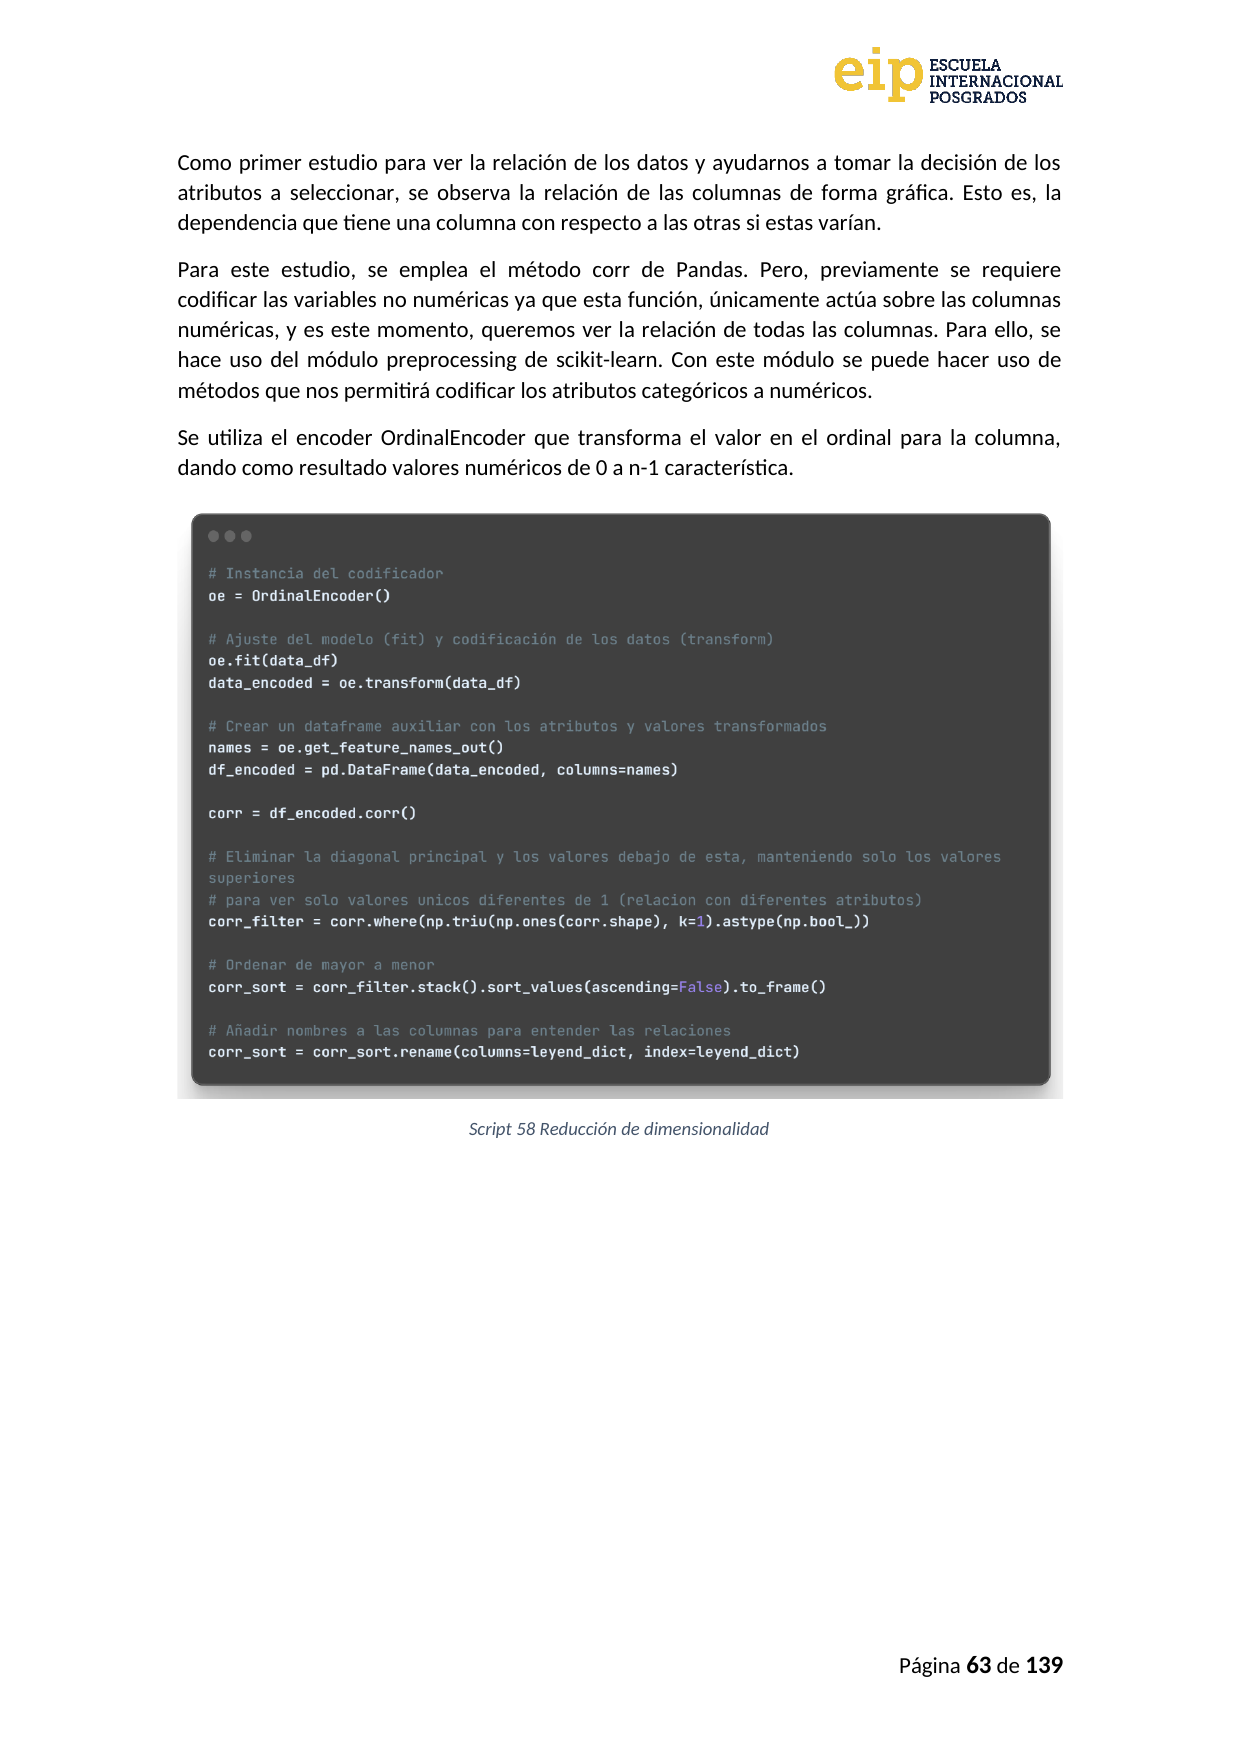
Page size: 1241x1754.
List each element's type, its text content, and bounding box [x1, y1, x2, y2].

text Para este estudio, se emplea el método corr de Pandas. Pero, previamente se requiere codificar las variables no numéricas ya que esta función, únicamente actúa sobre las columnas numéricas, y es este momento, queremos ver la relación de todas las columnas. Para ello, se hace uso del módulo preprocessing de scikit-learn. Con este módulo se puede hacer uso de métodos que nos permitirá codificar los atributos categóricos a numéricos. [177, 255, 1063, 404]
text Script 58 Reducción de dimensionalidad [177, 1117, 1063, 1140]
picture [834, 47, 1063, 103]
text Como primer estudio para ver la relación de los datos y ayudarnos a tomar la decisión de los atributos a seleccionar, se observa la relación de las columnas de forma gráfica. Esto es, la dependencia que tiene una columna con respecto a las otras si estas varían. [177, 148, 1063, 236]
text Se utiliza el encoder OrdinalEncoder que transforma el valor en el ordinal para la columna, dando como resultado valores numéricos de 0 a n-1 característica. [177, 423, 1063, 481]
picture [177, 499, 1064, 1099]
